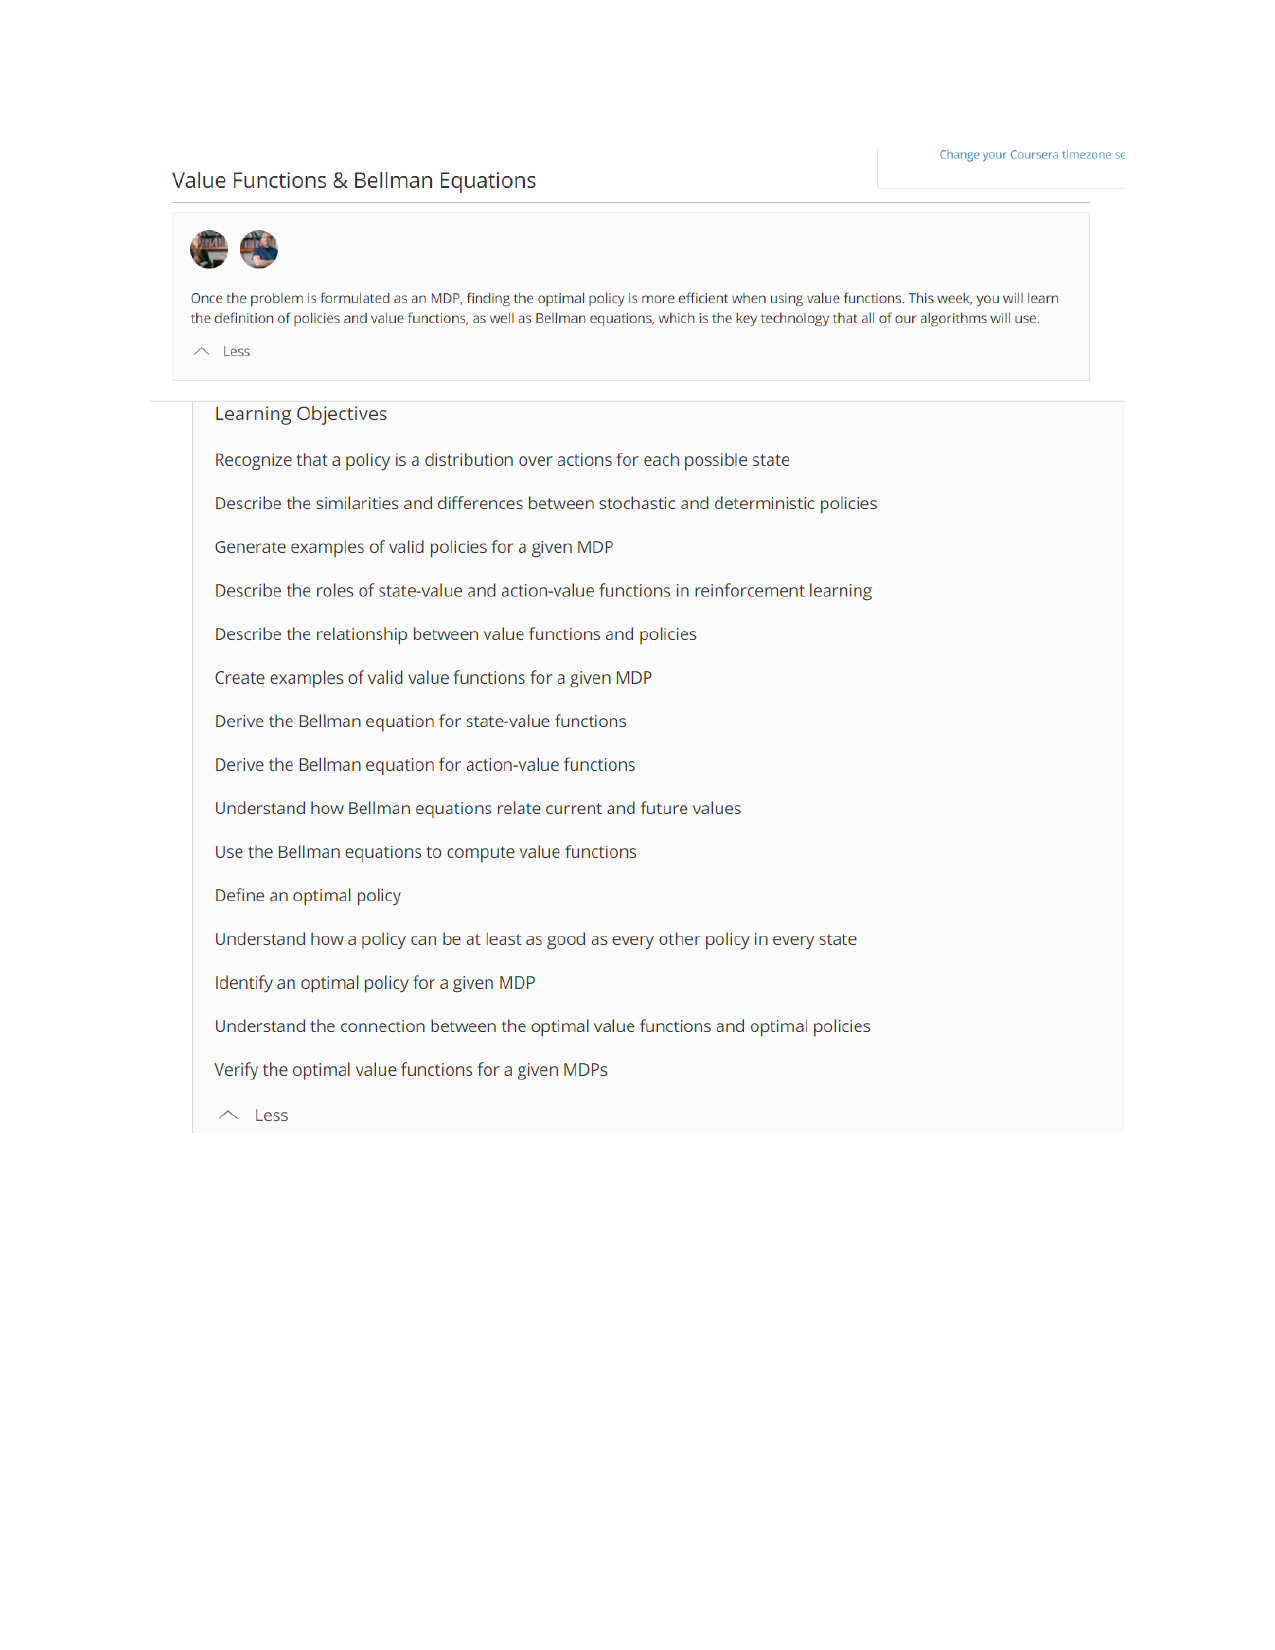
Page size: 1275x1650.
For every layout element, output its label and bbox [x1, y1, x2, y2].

picture [150, 150, 1125, 399]
picture [150, 400, 1125, 1133]
